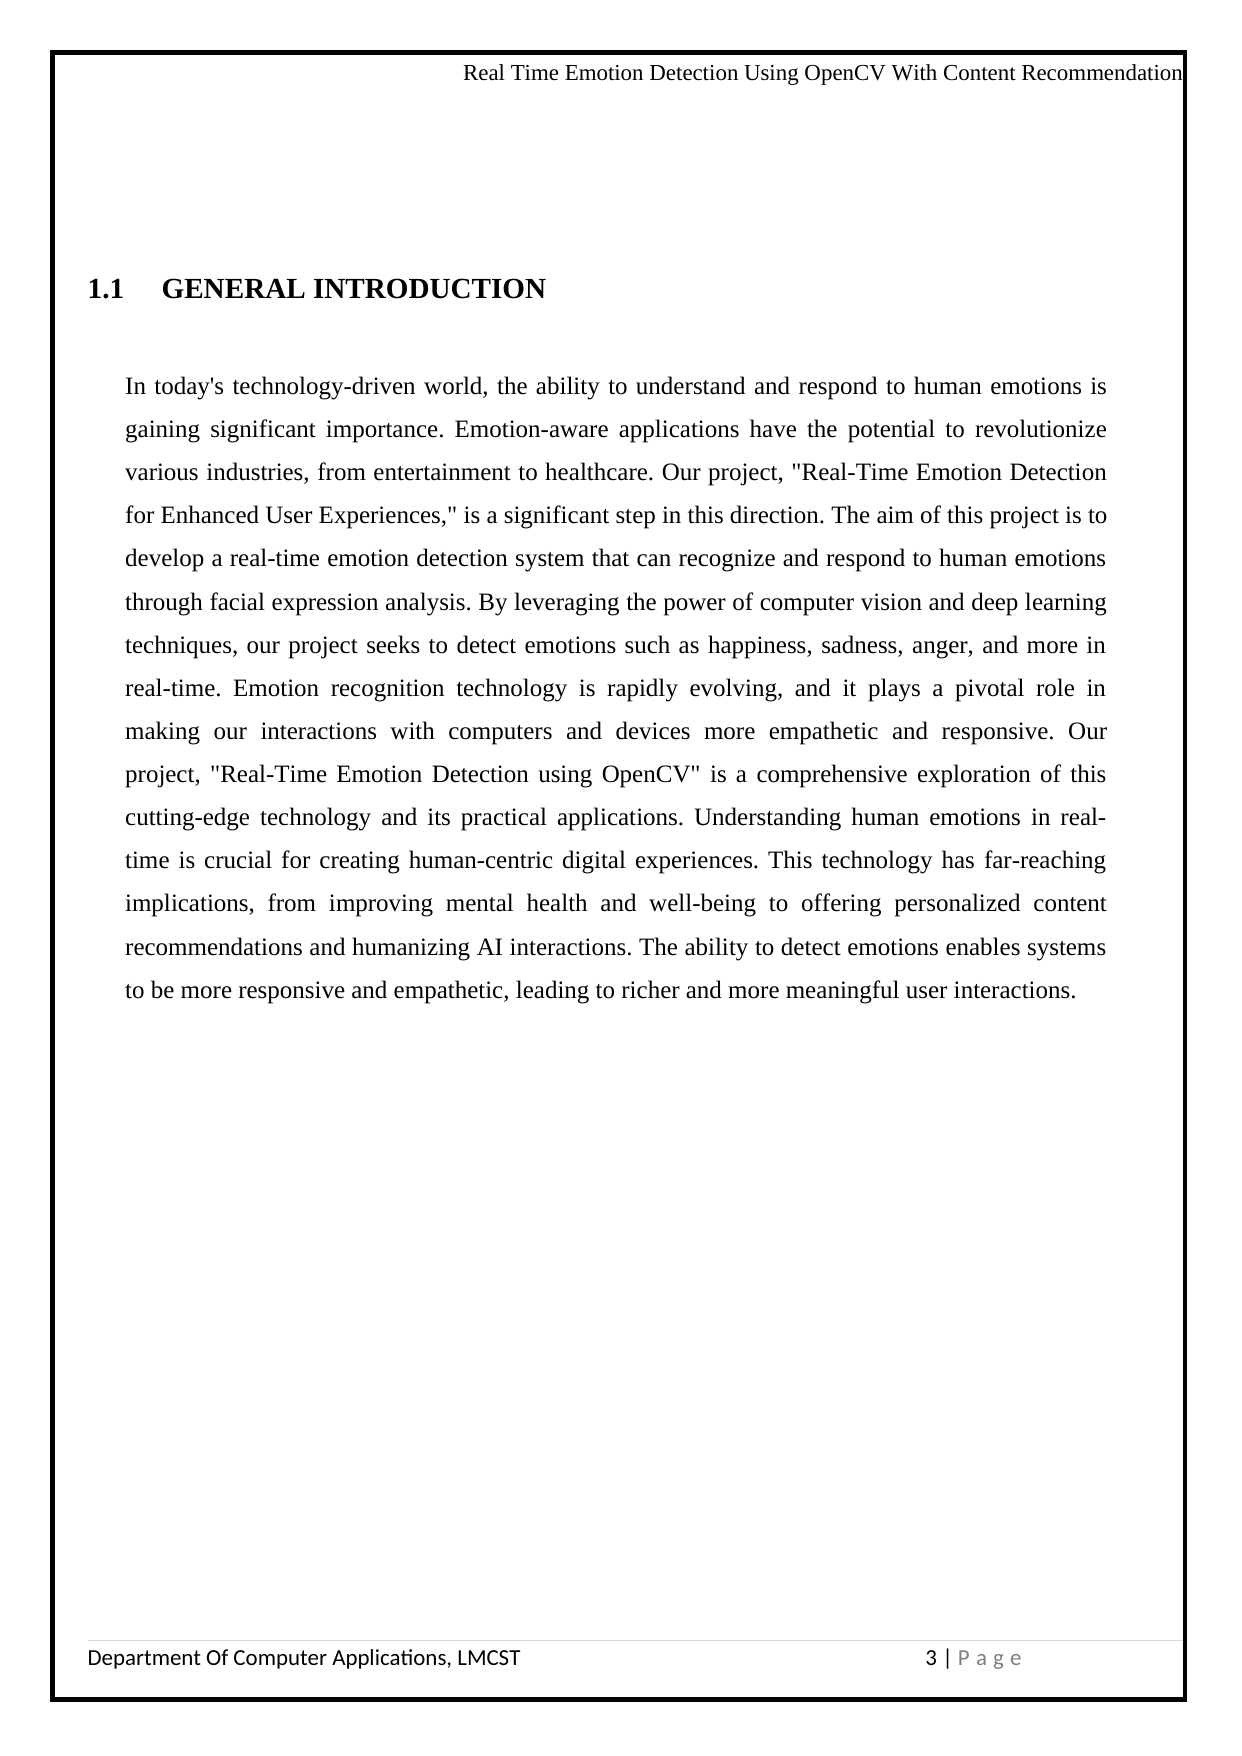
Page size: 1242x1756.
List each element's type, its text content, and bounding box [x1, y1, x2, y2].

text In today's technology-driven world, the ability to understand and respond to human emotions is gaining significant importance. Emotion-aware applications have the potential to revolutionize various industries, from entertainment to healthcare. Our project, "Real-Time Emotion Detection for Enhanced User Experiences," is a significant step in this direction. The aim of this project is to develop a real-time emotion detection system that can recognize and respond to human emotions through facial expression analysis. By leveraging the power of computer vision and deep learning techniques, our project seeks to detect emotions such as happiness, sadness, anger, and more in real-time. Emotion recognition technology is rapidly evolving, and it plays a pivotal role in making our interactions with computers and devices more empathetic and responsive. Our project, "Real-Time Emotion Detection using OpenCV" is a comprehensive exploration of this cutting-edge technology and its practical applications. Understanding human emotions in real-time is crucial for creating human-centric digital experiences. This technology has far-reaching implications, from improving mental health and well-being to offering personalized content recommendations and humanizing AI interactions. The ability to detect emotions enables systems to be more responsive and empathetic, leading to richer and more meaningful user interactions. [125, 371, 1108, 1003]
list GENERAL INTRODUCTION [87, 271, 1183, 304]
